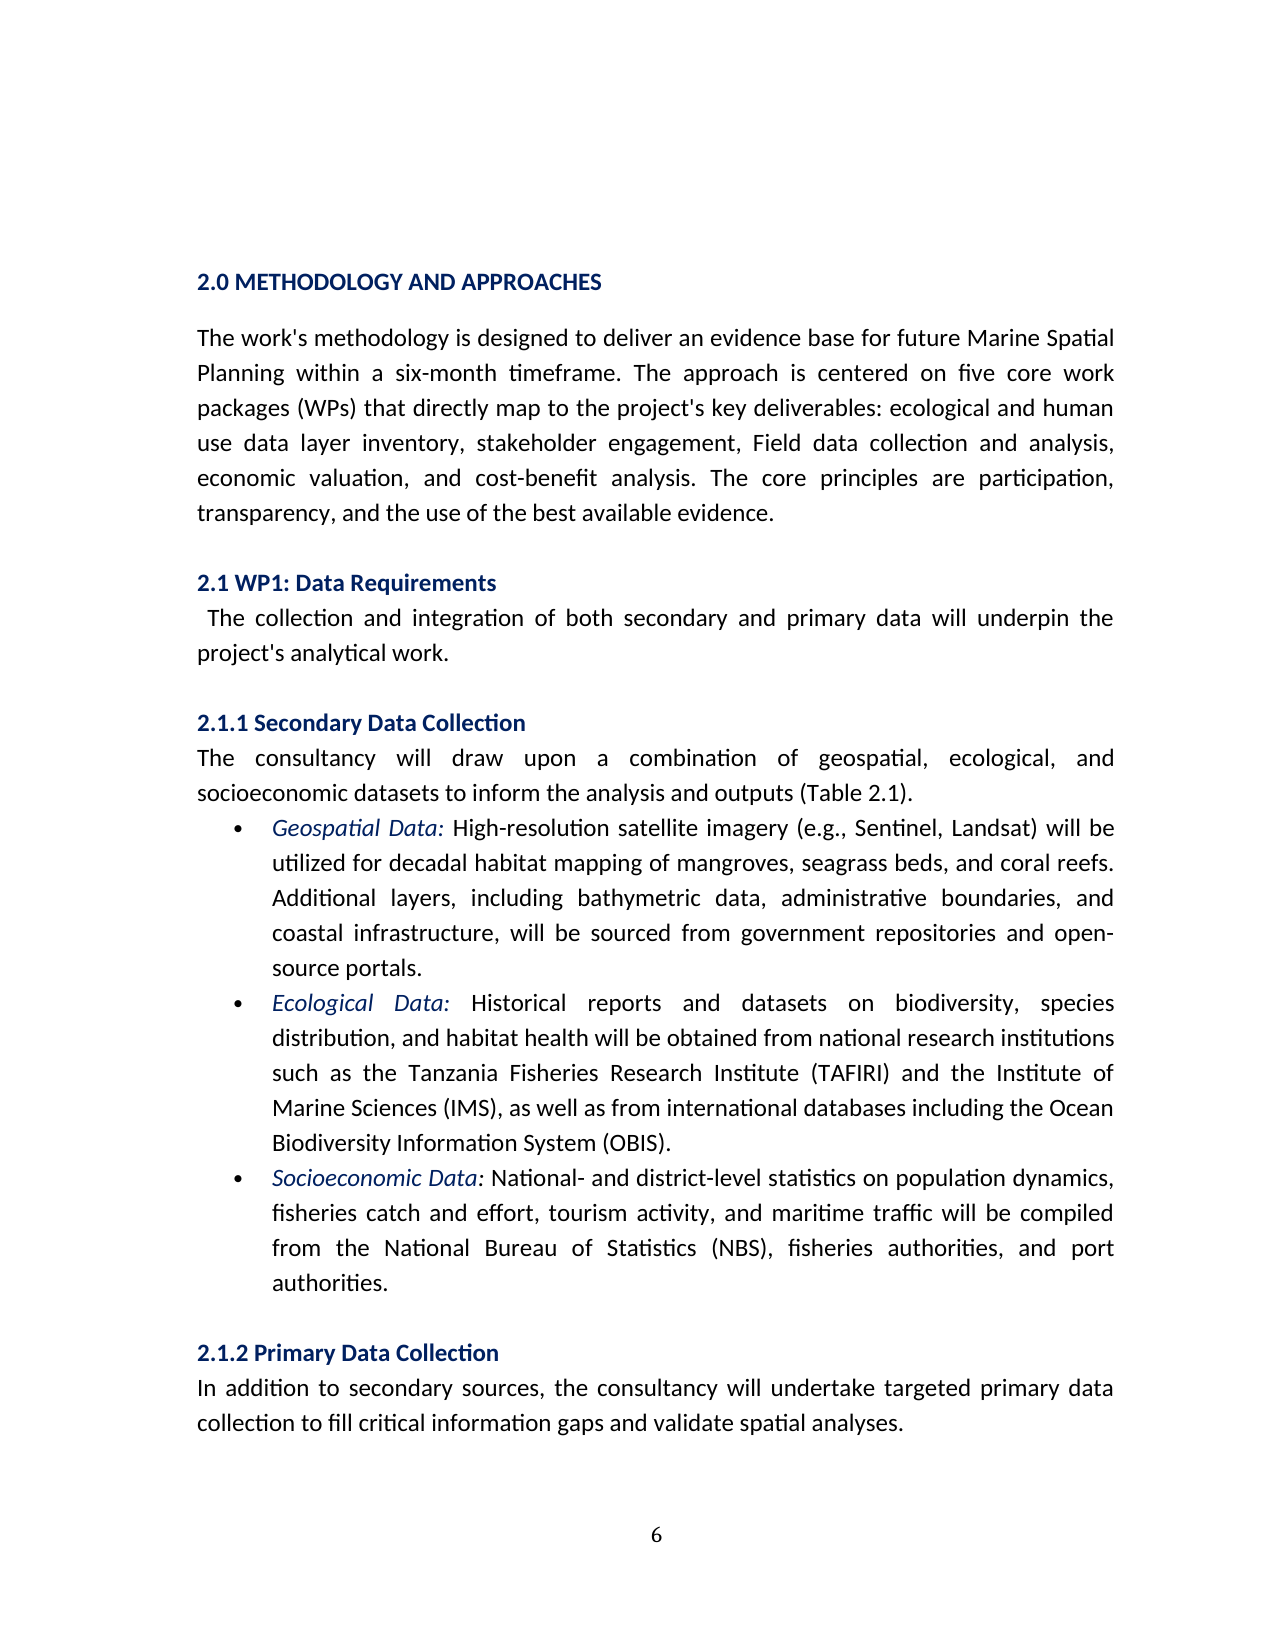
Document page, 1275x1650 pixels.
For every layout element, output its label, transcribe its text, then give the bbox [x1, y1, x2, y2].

text The consultancy will draw upon a combination of geospatial, ecological, and socioeconomic datasets to inform the analysis and outputs (Table 2.1). [197, 742, 1116, 807]
text In addition to secondary sources, the consultancy will undertake targeted primary data collection to fill critical information gaps and validate spatial analyses. [197, 1372, 1116, 1437]
text 2.1 WP1: Data Requirements [197, 567, 1116, 597]
text The collection and integration of both secondary and primary data will underpin the project's analytical work. [197, 602, 1116, 667]
text 2.1.1 Secondary Data Collection [197, 707, 1116, 737]
list Ecological Data: Historical reports and datasets on biodiversity, species distribution, and habitat health will be obtained from national research institutions such as the Tanzania Fisheries Research Institute (TAFIRI) and the Institute of Marine Sciences (IMS), as well as from international databases including the Ocean Biodiversity Information System (OBIS). [234, 987, 1116, 1157]
text The work's methodology is designed to deliver an evidence base for future Marine Spatial Planning within a six-month timeframe. The approach is centered on five core work packages (WPs) that directly map to the project's key deliverables: ecological and human use data layer inventory, stakeholder engagement, Field data collection and analysis, economic valuation, and cost-benefit analysis. The core principles are participation, transparency, and the use of the best available evidence. [197, 322, 1116, 527]
list Socioeconomic Data: National- and district-level statistics on population dynamics, fisheries catch and effort, tourism activity, and maritime traffic will be compiled from the National Bureau of Statistics (NBS), fisheries authorities, and port authorities. [234, 1162, 1116, 1297]
text 2.0 METHODOLOGY AND APPROACHES [197, 266, 1116, 296]
list Geospatial Data: High-resolution satellite imagery (e.g., Sentinel, Landsat) will be utilized for decadal habitat mapping of mangroves, seagrass beds, and coral reefs. Additional layers, including bathymetric data, administrative boundaries, and coastal infrastructure, will be sourced from government repositories and open-source portals. [234, 812, 1116, 982]
text 2.1.2 Primary Data Collection [197, 1337, 1116, 1367]
